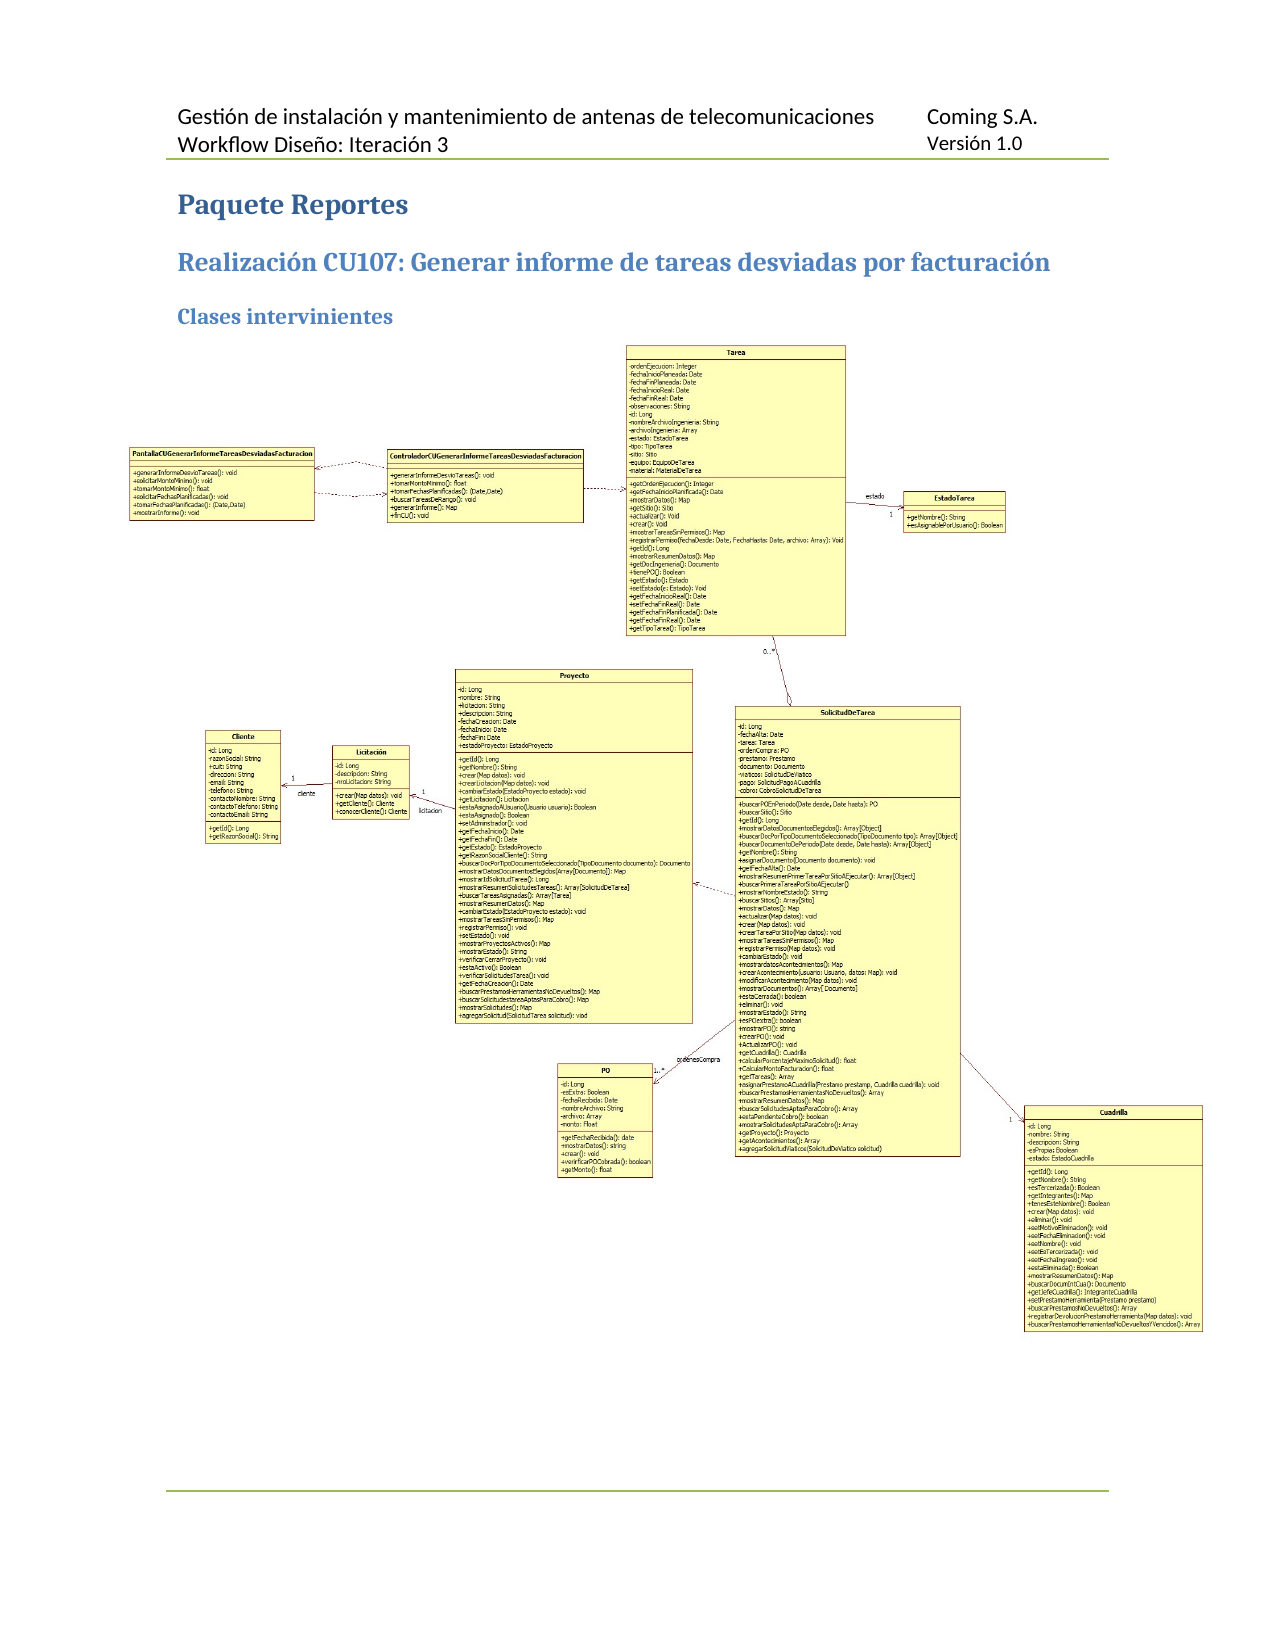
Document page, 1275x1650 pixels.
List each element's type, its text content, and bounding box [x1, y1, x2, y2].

picture [118, 333, 1214, 1344]
subtitle Realización CU107: Generar informe de tareas desviadas por facturación [177, 247, 1098, 278]
subtitle Paquete Reportes [177, 188, 1098, 221]
subtitle Clases intervinientes [177, 304, 1098, 330]
